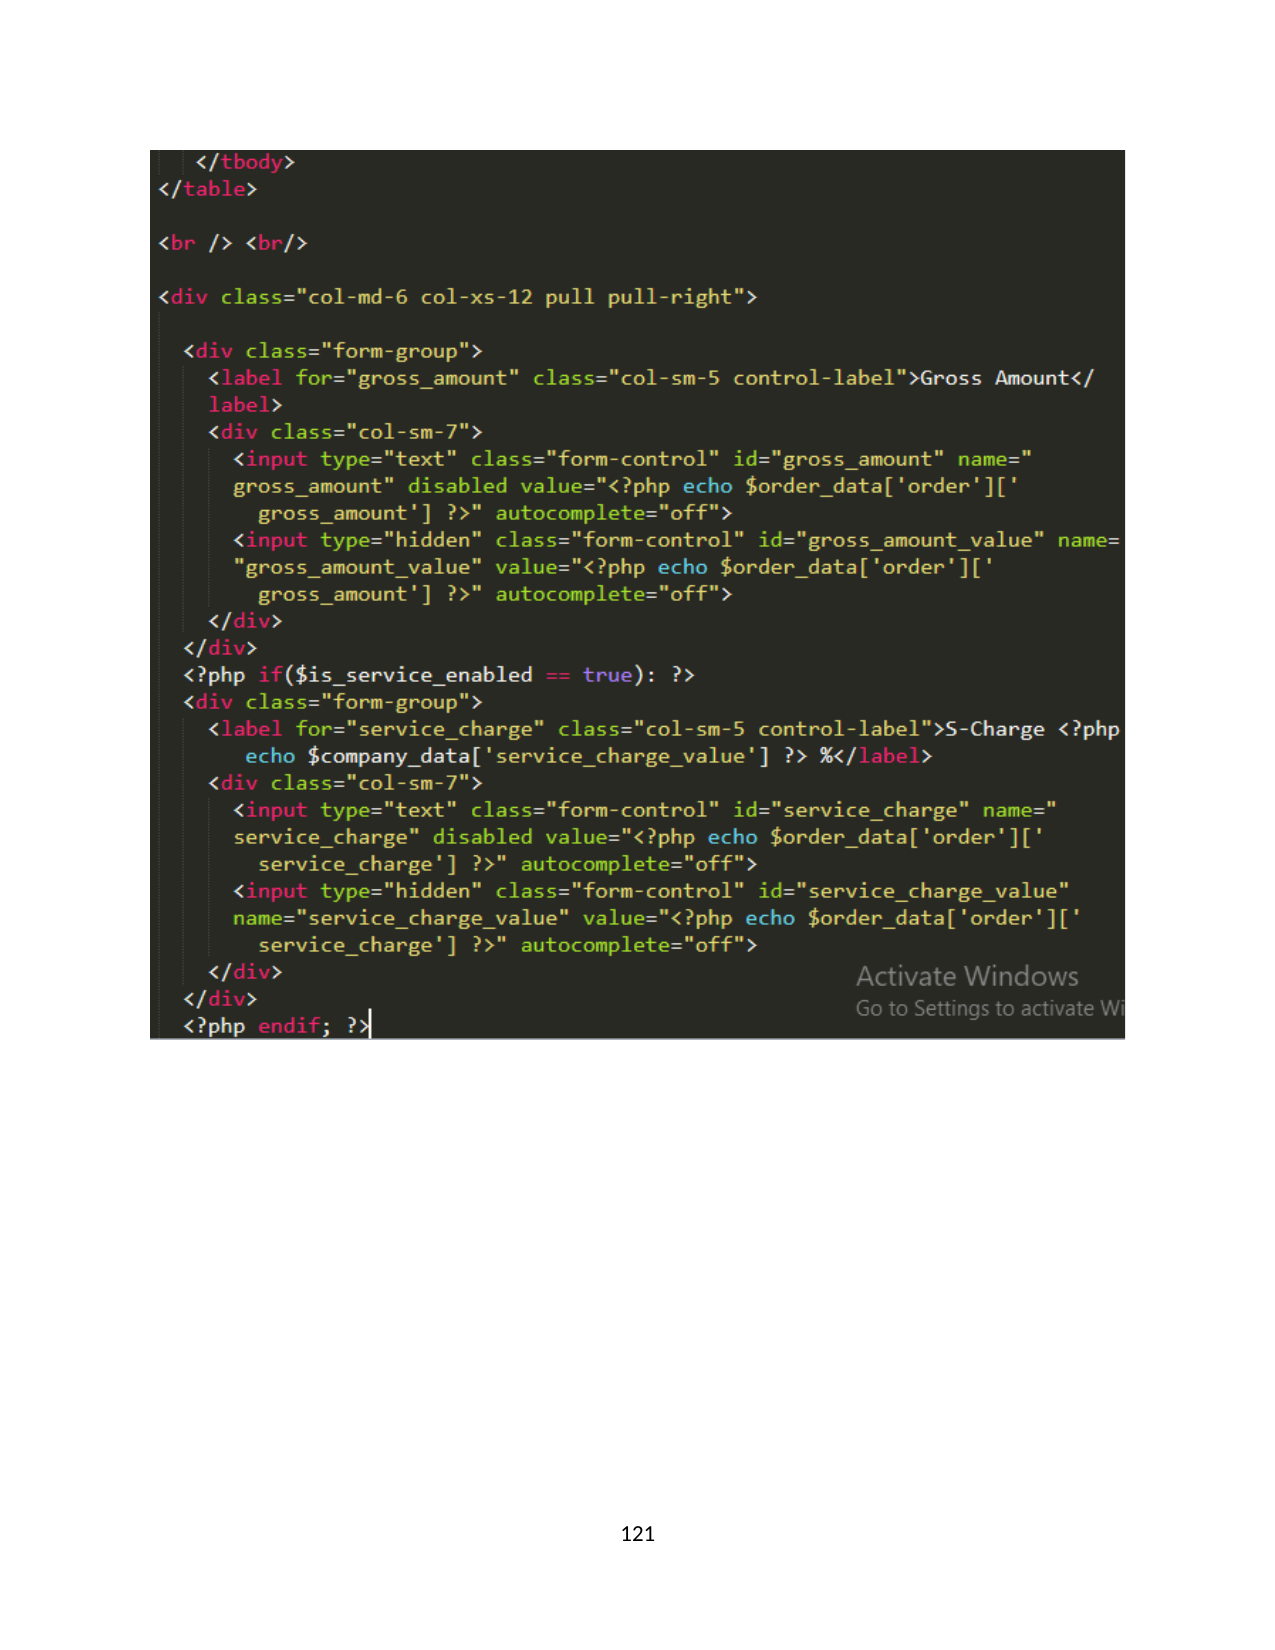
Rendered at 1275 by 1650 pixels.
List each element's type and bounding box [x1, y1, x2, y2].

picture [150, 150, 1125, 1040]
